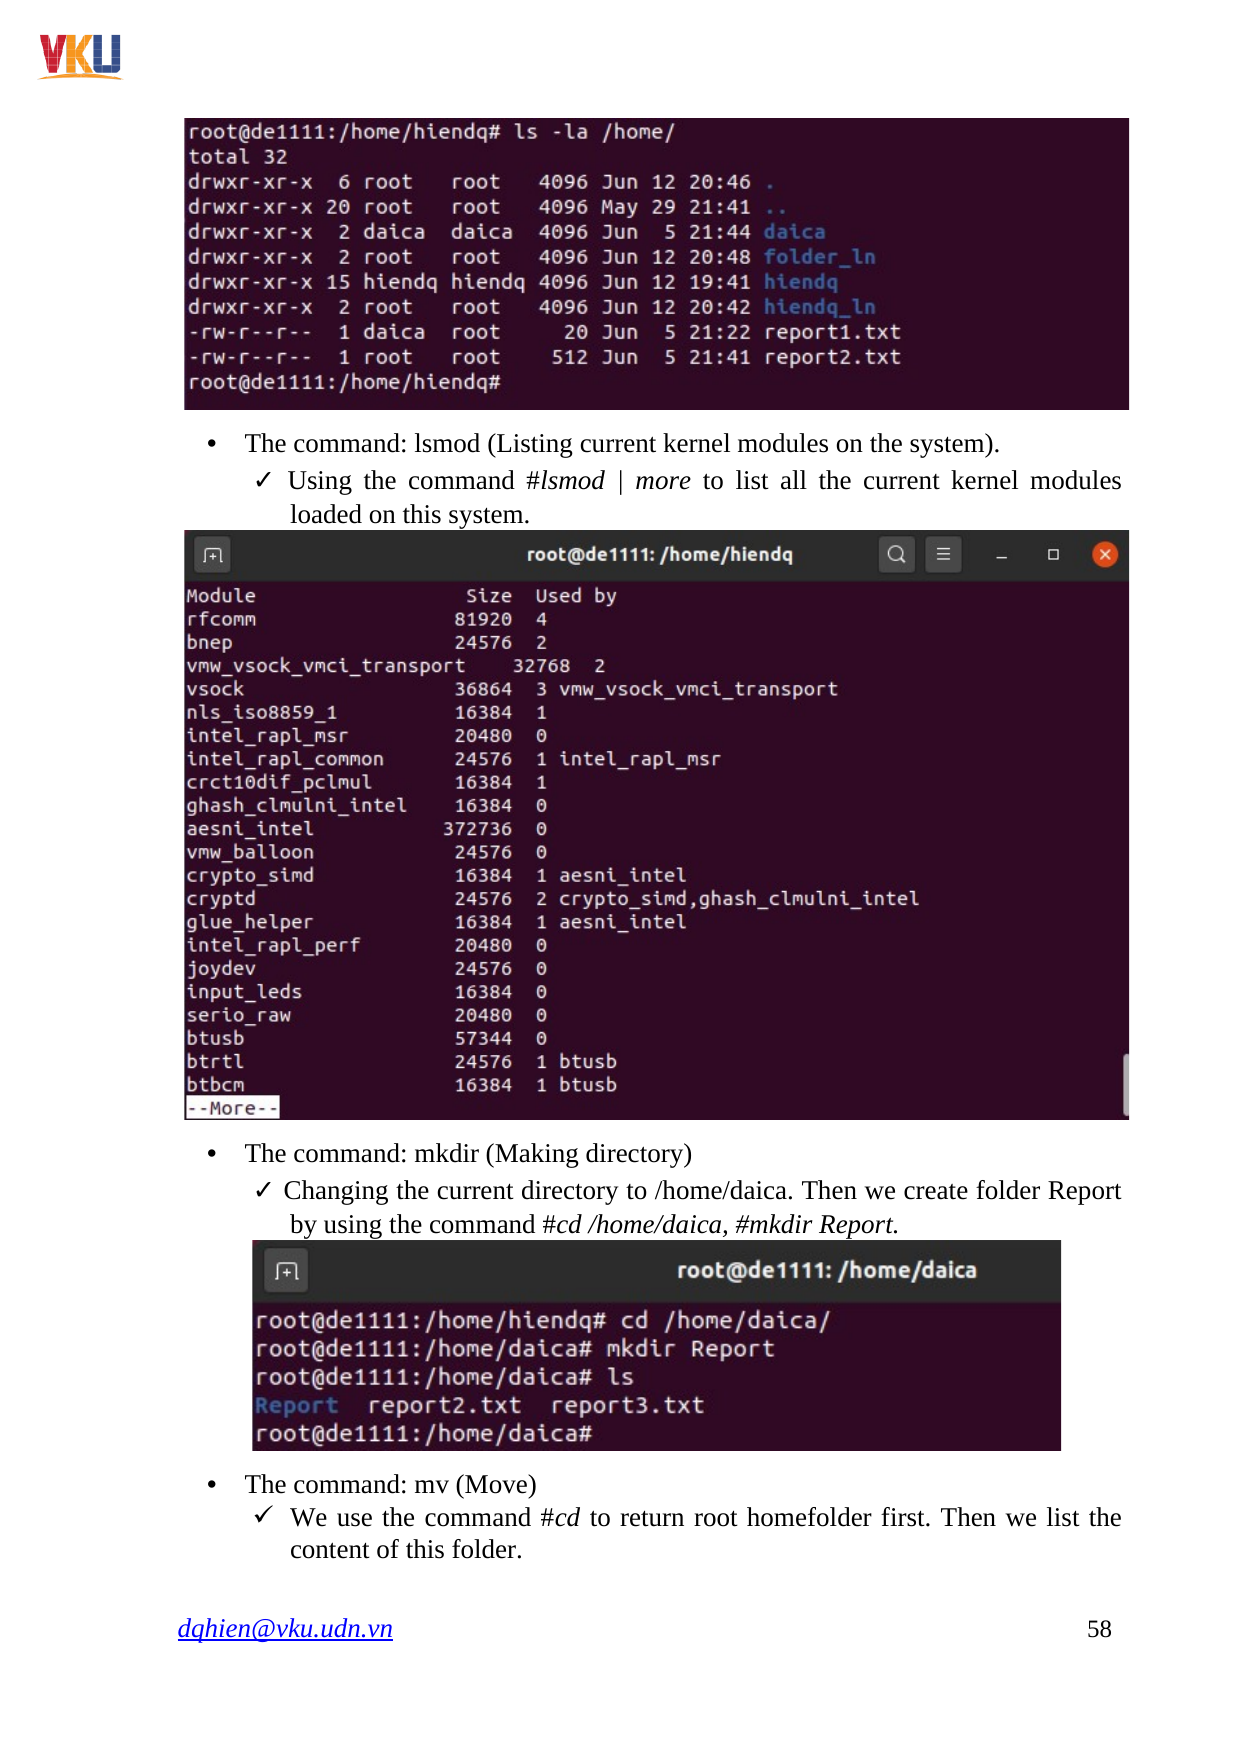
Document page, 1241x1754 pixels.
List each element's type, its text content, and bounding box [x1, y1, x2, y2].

text ✓ Using the command #lsmod | more to list all the current kernel modules loaded on this system. [252, 461, 1123, 529]
list The command: mv (Move) [207, 1468, 1123, 1499]
list The command: mkdir (Making directory) [207, 1137, 1123, 1168]
picture [184, 530, 1130, 1120]
list We use the command #cd to return root homefolder first. Then we list the content of this folder. [252, 1501, 1123, 1564]
picture [252, 1240, 1062, 1451]
picture [34, 32, 124, 80]
text ✓ Changing the current directory to /home/daica. Then we create folder Report by using the command #cd /home/daica, #mkdir Report. [252, 1170, 1123, 1239]
list The command: lsmod (Listing current kernel modules on the system). [207, 427, 1123, 458]
picture [184, 118, 1130, 410]
